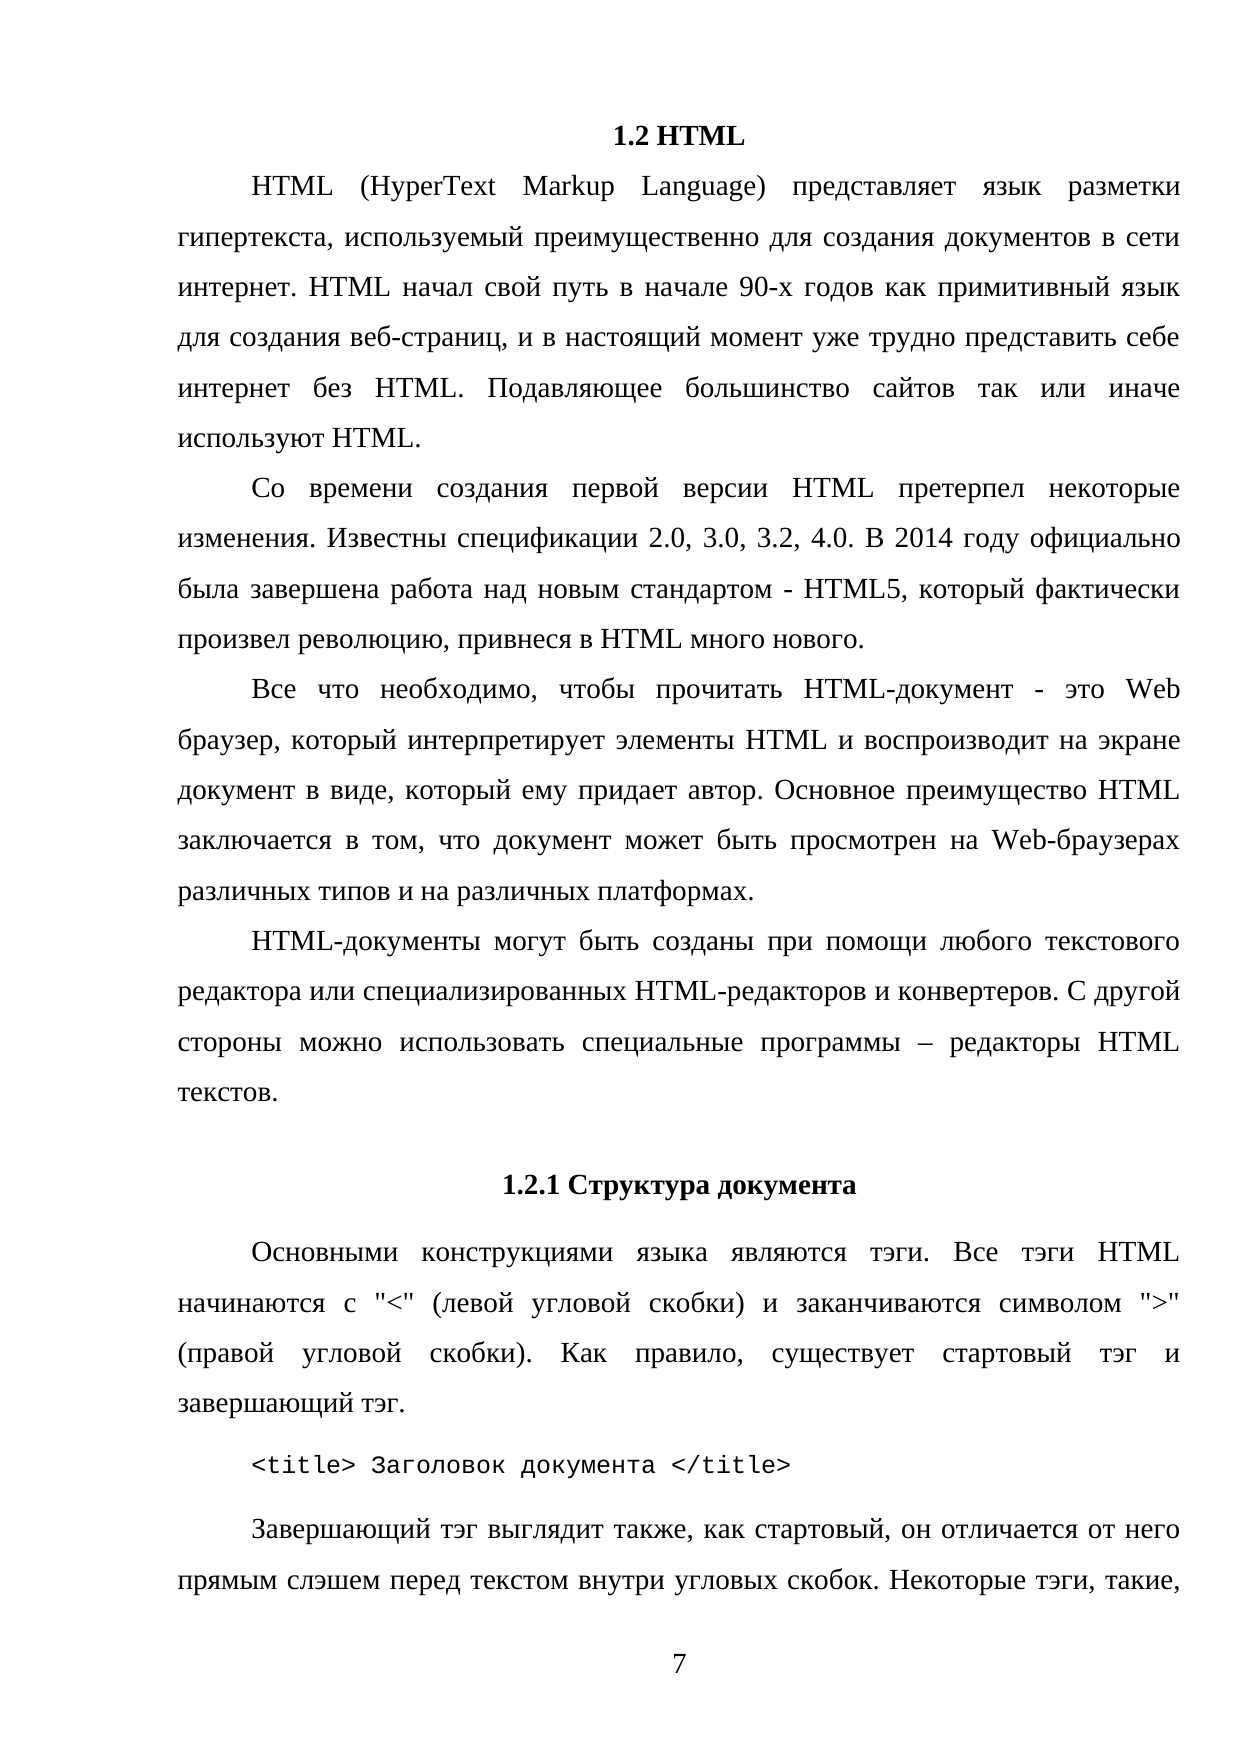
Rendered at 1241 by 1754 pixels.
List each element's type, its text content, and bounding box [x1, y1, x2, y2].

text Со времени создания первой версии HTML претерпел некоторые изменения. Известны спецификации 2.0, 3.0, 3.2, 4.0. В 2014 году официально была завершена работа над новым стандартом - HTML5, который фактически произвел революцию, привнеся в HTML много нового. [177, 470, 1181, 655]
text Все что необходимо, чтобы прочитать HTML-документ - это Web браузер, который интерпретирует элементы HTML и воспроизводит на экране документ в виде, который ему придает автор. Основное преимущество HTML заключается в том, что документ может быть просмотрен на Web-браузерах различных типов и на различных платформах. [177, 672, 1181, 906]
text 1.2.1 Структура документа [177, 1167, 1181, 1201]
text HTML-документы могут быть созданы при помощи любого текстового редактора или специализированных HTML-редакторов и конвертеров. C другой стороны можно использовать специальные программы – редакторы HTML текстов. [177, 923, 1181, 1108]
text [177, 1512, 1181, 1595]
text HTML (HyperText Markup Language) представляет язык разметки гипертекста, используемый преимущественно для создания документов в сети интернет. HTML начал свой путь в начале 90-х годов как примитивный язык для создания веб-страниц, и в настоящий момент уже трудно представить себе интернет без HTML. Подавляющее большинство сайтов так или иначе используют HTML. [177, 168, 1181, 453]
text 1.2 HTML [177, 118, 1181, 152]
text <title> Заголовок документа </title> [177, 1452, 1181, 1481]
text Основными конструкциями языка являются тэги. Все тэги HTML начинаются с "<" (левой угловой скобки) и заканчиваются символом ">" (правой угловой скобки). Как правило, существует стартовый тэг и завершающий тэг. [177, 1234, 1181, 1419]
